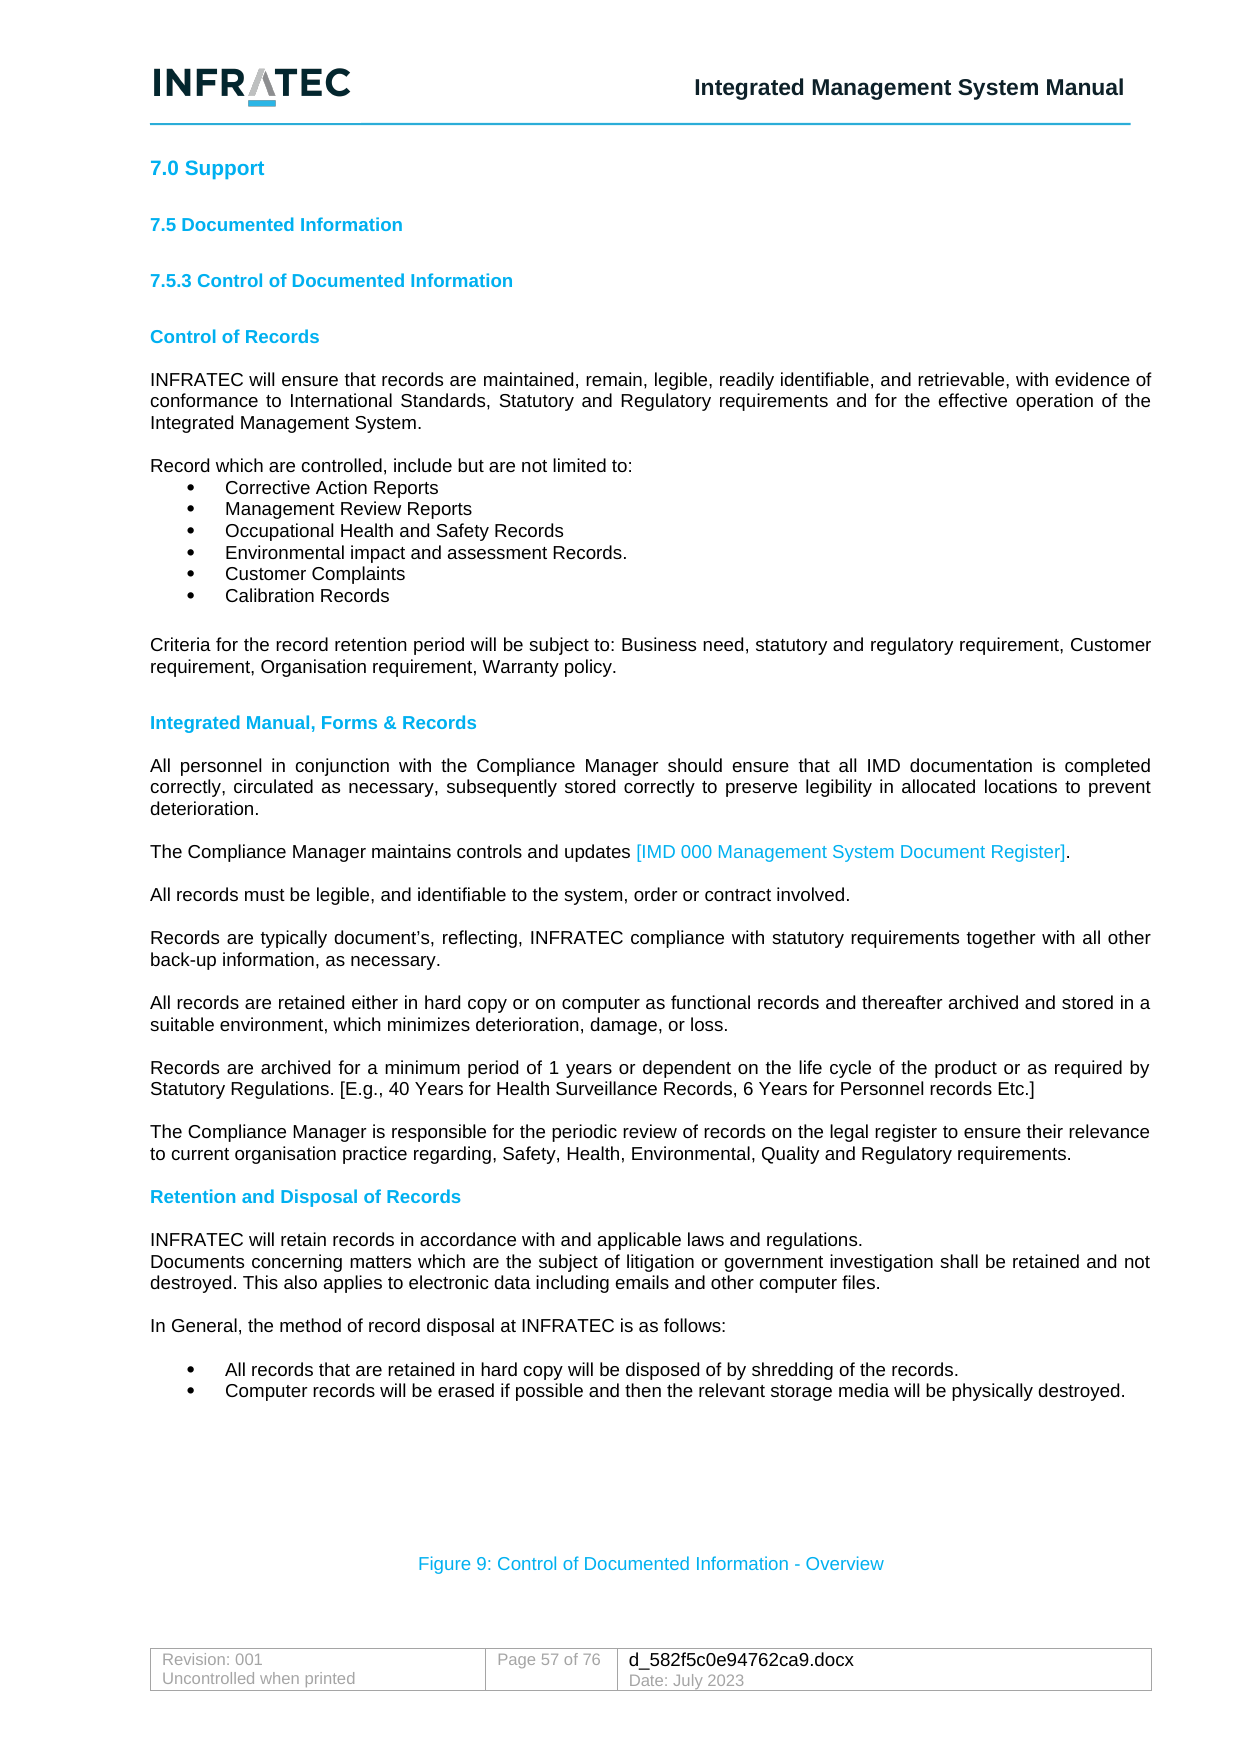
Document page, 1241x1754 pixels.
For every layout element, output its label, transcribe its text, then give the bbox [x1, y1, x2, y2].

text Figure 9: Control of Documented Information - Overview [150, 1553, 1152, 1574]
text INFRATEC will ensure that records are maintained, remain, legible, readily identifiable, and retrievable, with evidence of conformance to International Standards, Statutory and Regulatory requirements and for the effective operation of the Integrated Management System. [150, 369, 1152, 433]
text Retention and Disposal of Records [150, 1186, 1152, 1207]
text Records are archived for a minimum period of 1 years or dependent on the life cycle of the product or as required by Statutory Regulations. [E.g., 40 Years for Health Surveillance Records, 6 Years for Personnel records Etc.] [150, 1056, 1152, 1099]
list Corrective Action Reports [187, 476, 1152, 498]
text All personnel in conjunction with the Compliance Manager should ensure that all IMD documentation is completed correctly, circulated as necessary, subsequently stored correctly to preserve legibility in allocated locations to prevent deterioration. [150, 754, 1152, 819]
list Computer records will be erased if possible and then the relevant storage media will be physically destroyed. [187, 1380, 1152, 1402]
list Customer Complaints [187, 563, 1152, 585]
text All records are retained either in hard copy or on computer as functional records and thereafter archived and stored in a suitable environment, which minimizes deterioration, damage, or loss. [150, 992, 1152, 1035]
list All records that are retained in hard copy will be disposed of by shredding of the records. [187, 1358, 1152, 1380]
text Documents concerning matters which are the subject of litigation or government investigation shall be retained and not destroyed. This also applies to electronic data including emails and other computer files. [150, 1251, 1152, 1294]
text INFRATEC will retain records in accordance with and applicable laws and regulations. [150, 1229, 1152, 1251]
text The Compliance Manager is responsible for the periodic review of records on the legal register to ensure their relevance to current organisation practice regarding, Safety, Health, Environmental, Quality and Regulatory requirements. [150, 1121, 1152, 1164]
text 7.5 Documented Information [150, 214, 1152, 236]
text All records must be legible, and identifiable to the system, order or contract involved. [150, 884, 1152, 906]
text Criteria for the record retention period will be subject to: Business need, statutory and regulatory requirement, Customer requirement, Organisation requirement, Warranty policy. [150, 634, 1152, 677]
text 7.5.3 Control of Documented Information [150, 270, 1152, 291]
text The Compliance Manager maintains controls and updates [IMD 000 Management System Document Register]. [150, 841, 1152, 862]
list Occupational Health and Safety Records [187, 520, 1152, 541]
text In General, the method of record disposal at INFRATEC is as follows: [150, 1315, 1152, 1337]
text 7.0 Support [150, 156, 1152, 180]
text Control of Records [150, 326, 1152, 347]
list Calibration Records [187, 585, 1152, 606]
text Integrated Manual, Forms & Records [150, 711, 1152, 733]
text Records are typically document’s, reflecting, INFRATEC compliance with statutory requirements together with all other back-up information, as necessary. [150, 927, 1152, 970]
list Management Review Reports [187, 498, 1152, 520]
text Record which are controlled, include but are not limited to: [150, 455, 1152, 476]
list Environmental impact and assessment Records. [187, 541, 1152, 563]
